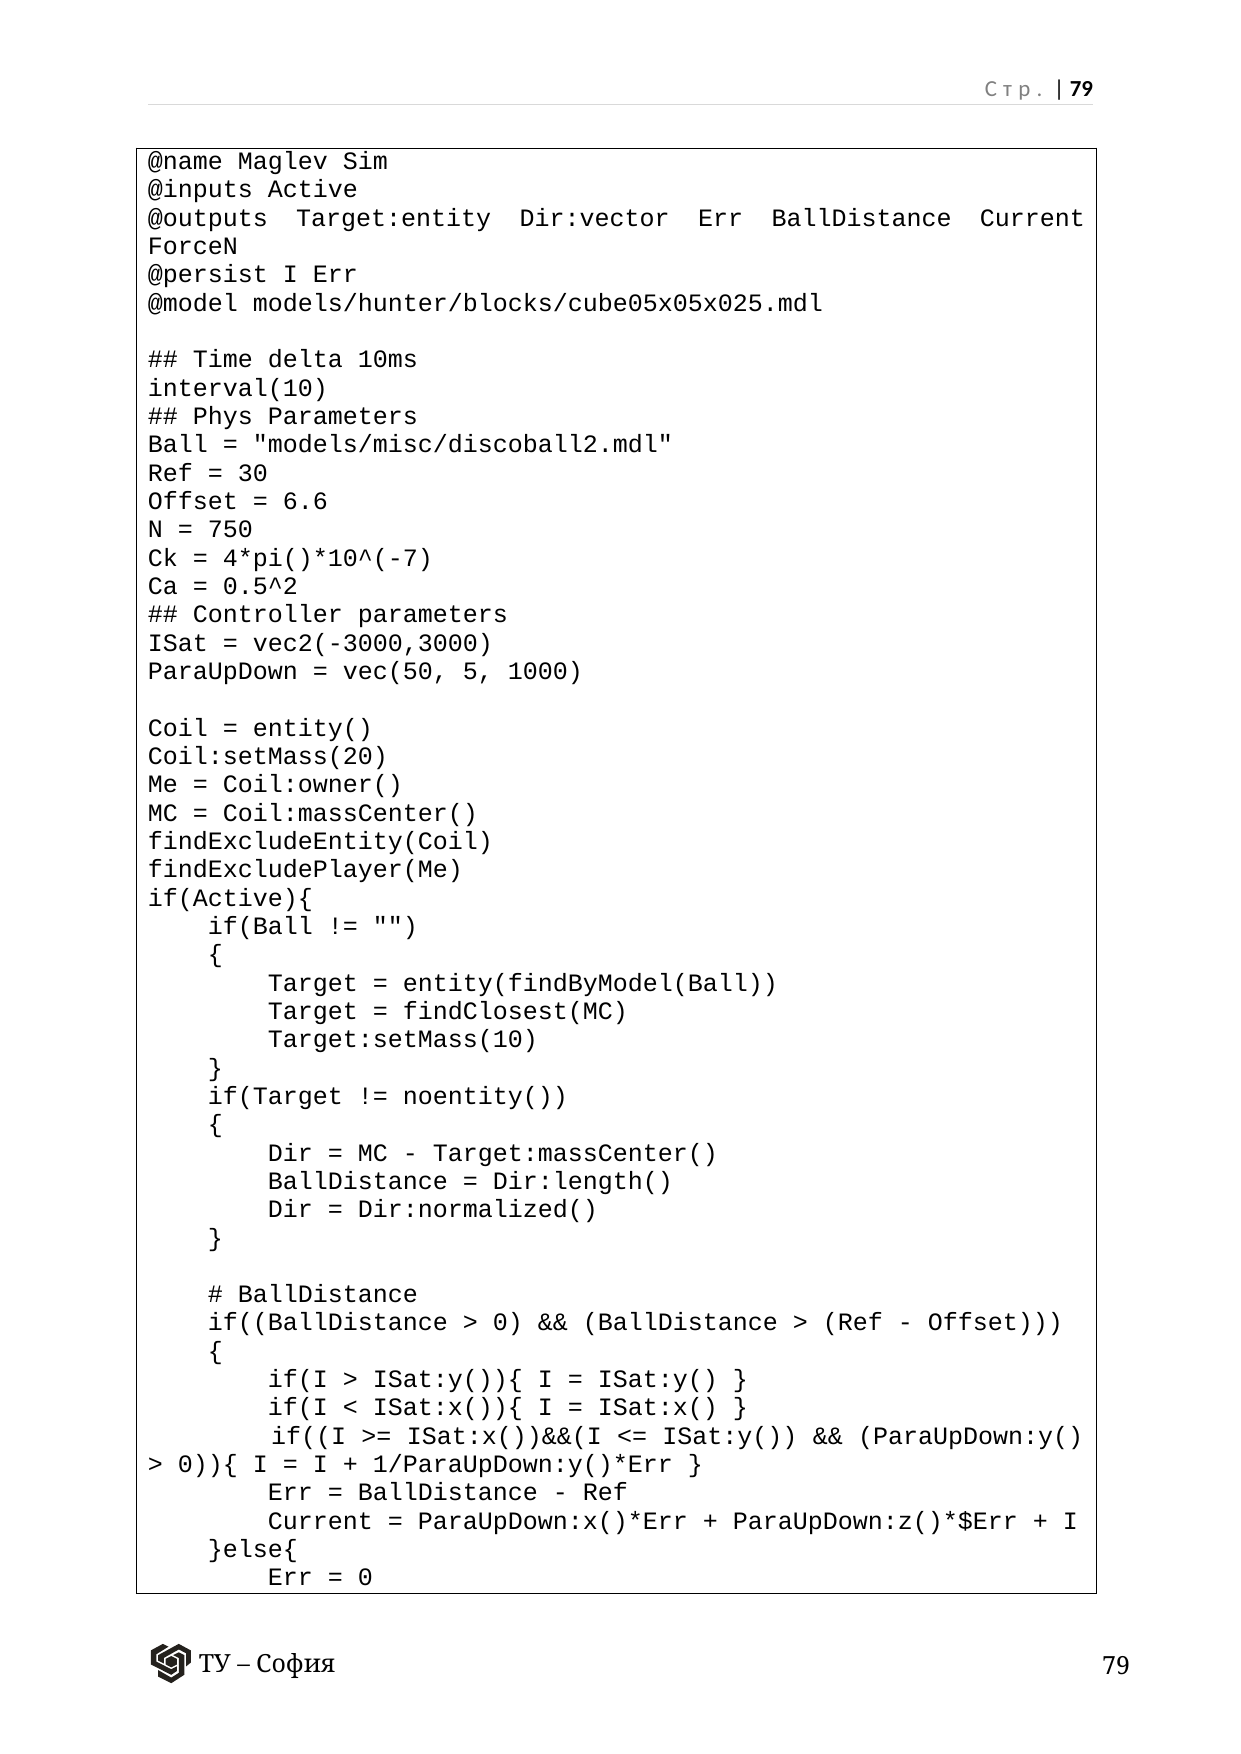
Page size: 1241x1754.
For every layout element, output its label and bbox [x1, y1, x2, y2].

table_header [137, 149, 1096, 1593]
